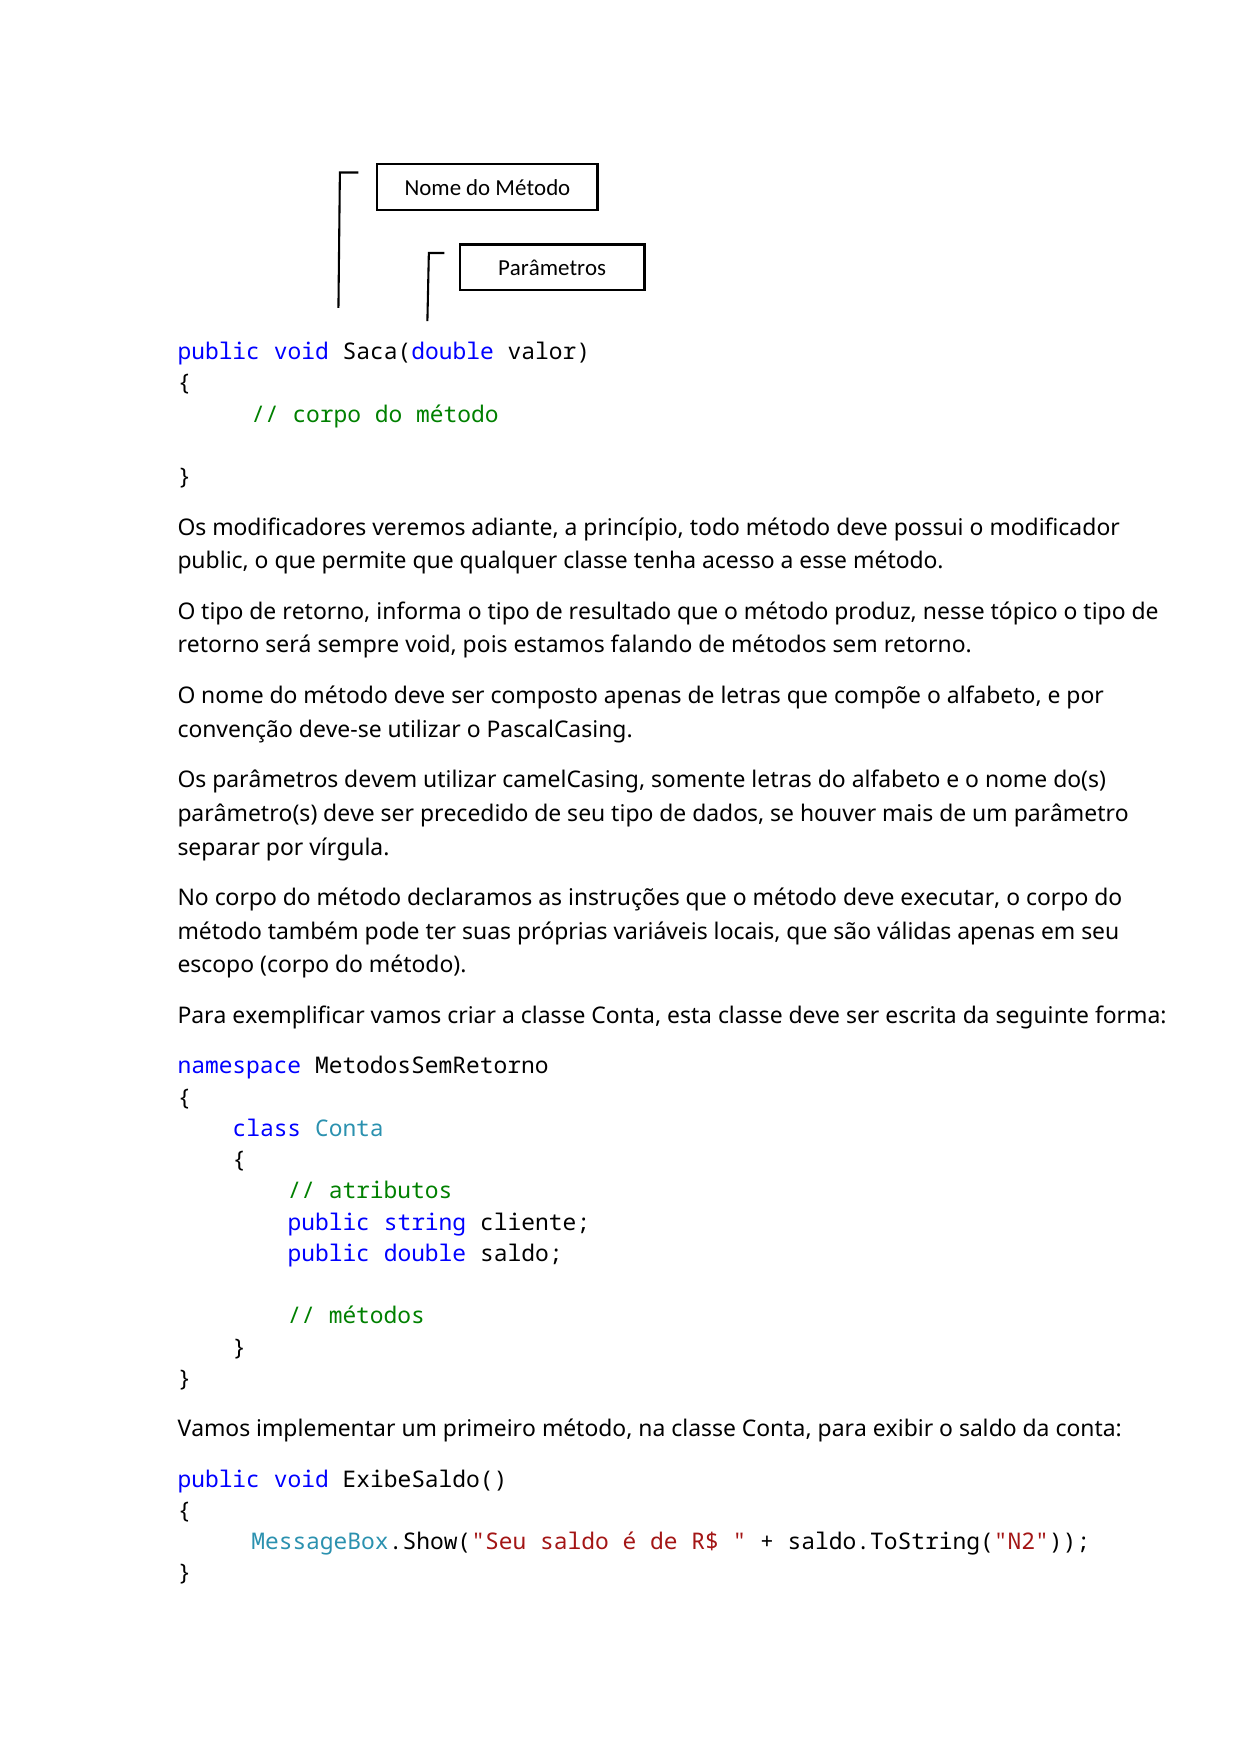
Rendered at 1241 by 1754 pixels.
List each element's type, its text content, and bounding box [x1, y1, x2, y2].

text Para exemplificar vamos criar a classe Conta, esta classe deve ser escrita da seguinte forma: [177, 999, 1181, 1030]
text public void ExibeSaldo() [177, 1463, 1181, 1494]
text No corpo do método declaramos as instruções que o método deve executar, o corpo do método também pode ter suas próprias variáveis locais, que são válidas apenas em seu escopo (corpo do método). [177, 881, 1181, 980]
text O nome do método deve ser composto apenas de letras que compõe o alfabeto, e por convenção deve-se utilizar o PascalCasing. [177, 679, 1181, 744]
text { [177, 1143, 1181, 1174]
text class Conta [177, 1112, 1181, 1143]
text Os modificadores veremos adiante, a princípio, todo método deve possui o modificador public, o que permite que qualquer classe tenha acesso a esse método. [177, 511, 1181, 576]
text } [177, 1331, 1181, 1362]
text Vamos implementar um primeiro método, na classe Conta, para exibir o saldo da conta: [177, 1412, 1181, 1443]
text MessageBox.Show("Seu saldo é de R$ " + saldo.ToString("N2")); [177, 1525, 1181, 1556]
text { [177, 366, 1181, 398]
text { [177, 1081, 1181, 1112]
text // corpo do método [177, 398, 1181, 429]
text // atributos [177, 1174, 1181, 1206]
text O tipo de retorno, informa o tipo de resultado que o método produz, nesse tópico o tipo de retorno será sempre void, pois estamos falando de métodos sem retorno. [177, 595, 1181, 660]
text // métodos [177, 1299, 1181, 1331]
text } [177, 1362, 1181, 1393]
text { [177, 1494, 1181, 1525]
text public void Saca(double valor) [177, 335, 1181, 366]
text namespace MetodosSemRetorno [177, 1049, 1181, 1081]
text public double saldo; [177, 1237, 1181, 1268]
text Os parâmetros devem utilizar camelCasing, somente letras do alfabeto e o nome do(s) parâmetro(s) deve ser precedido de seu tipo de dados, se houver mais de um parâmetro separar por vírgula. [177, 763, 1181, 862]
text } [177, 460, 1181, 491]
text } [177, 1556, 1181, 1588]
text public string cliente; [177, 1206, 1181, 1237]
